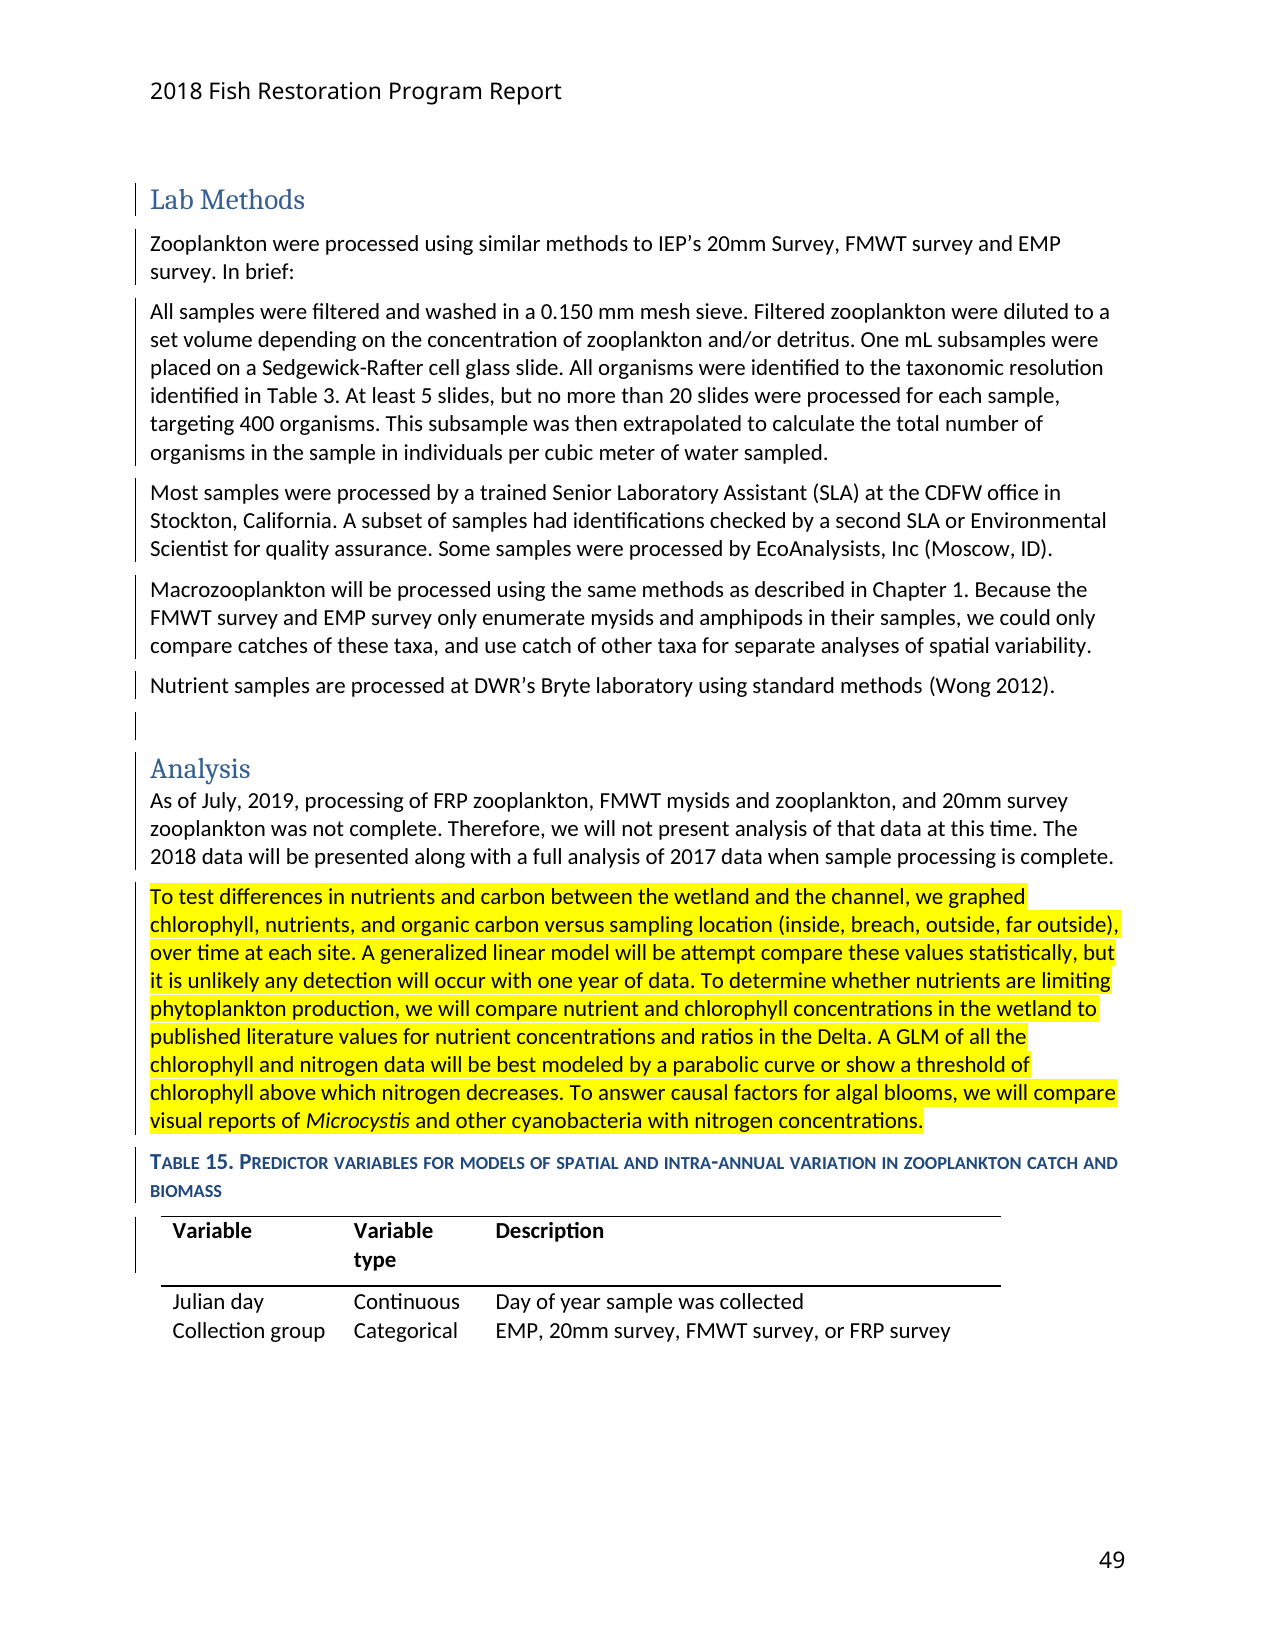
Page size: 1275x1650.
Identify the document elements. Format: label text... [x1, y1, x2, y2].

table_header Variable [161, 1217, 342, 1285]
text All samples were filtered and washed in a 0.150 mm mesh sieve. Filtered zooplankton were diluted to a set volume depending on the concentration of zooplankton and/or detritus. One mL subsamples were placed on a Sedgewick-Rafter cell glass slide. All organisms were identified to the taxonomic resolution identified in Table 3. At least 5 slides, but no more than 20 slides were processed for each sample, targeting 400 organisms. This subsample was then extrapolated to calculate the total number of organisms in the sample in individuals per cubic meter of water sampled. [150, 297, 1125, 466]
table_cell Day of year sample was collected [484, 1287, 1001, 1316]
text Zooplankton were processed using similar methods to IEP’s 20mm Survey, FMWT survey and EMP survey. In brief: [150, 229, 1125, 285]
subtitle Analysis [150, 752, 1125, 786]
text As of July, 2019, processing of FRP zooplankton, FMWT mysids and zooplankton, and 20mm survey zooplankton was not complete. Therefore, we will not present analysis of that data at this time. The 2018 data will be presented along with a full analysis of 2017 data when sample processing is complete. [150, 786, 1125, 870]
text Most samples were processed by a trained Senior Laboratory Assistant (SLA) at the CDFW office in Stockton, California. A subset of samples had identifications checked by a second SLA or Environmental Scientist for quality assurance. Some samples were processed by EcoAnalysists, Inc (Moscow, ID). [150, 478, 1125, 562]
table_header Variable type [343, 1217, 484, 1285]
text Macrozooplankton will be processed using the same methods as described in Chapter 1. Because the FMWT survey and EMP survey only enumerate mysids and amphipods in their samples, we could only compare catches of these taxa, and use catch of other taxa for separate analyses of spatial variability. [150, 575, 1125, 659]
subtitle Lab Methods [150, 183, 1125, 216]
text Nutrient samples are processed at DWR’s Bryte laboratory using standard methods (Wong 2012). [150, 671, 1125, 699]
table_cell EMP, 20mm survey, FMWT survey, or FRP survey [484, 1316, 1001, 1410]
table_cell Collection group [161, 1316, 342, 1410]
table_cell Julian day [161, 1287, 342, 1316]
table_cell Continuous [343, 1287, 484, 1316]
text To test differences in nutrients and carbon between the wetland and the channel, we graphed chlorophyll, nutrients, and organic carbon versus sampling location (inside, breach, outside, far outside), over time at each site. A generalized linear model will be attempt compare these values statistically, but it is unlikely any detection will occur with one year of data. To determine whether nutrients are limiting phytoplankton production, we will compare nutrient and chlorophyll concentrations in the wetland to published literature values for nutrient concentrations and ratios in the Delta. A GLM of all the chlorophyll and nitrogen data will be best modeled by a parabolic curve or show a threshold of chlorophyll above which nitrogen decreases. To answer causal factors for algal blooms, we will compare visual reports of Microcystis and other cyanobacteria with nitrogen concentrations. [150, 882, 1125, 1134]
table_header Description [484, 1217, 1001, 1285]
table_cell Categorical [343, 1316, 484, 1410]
